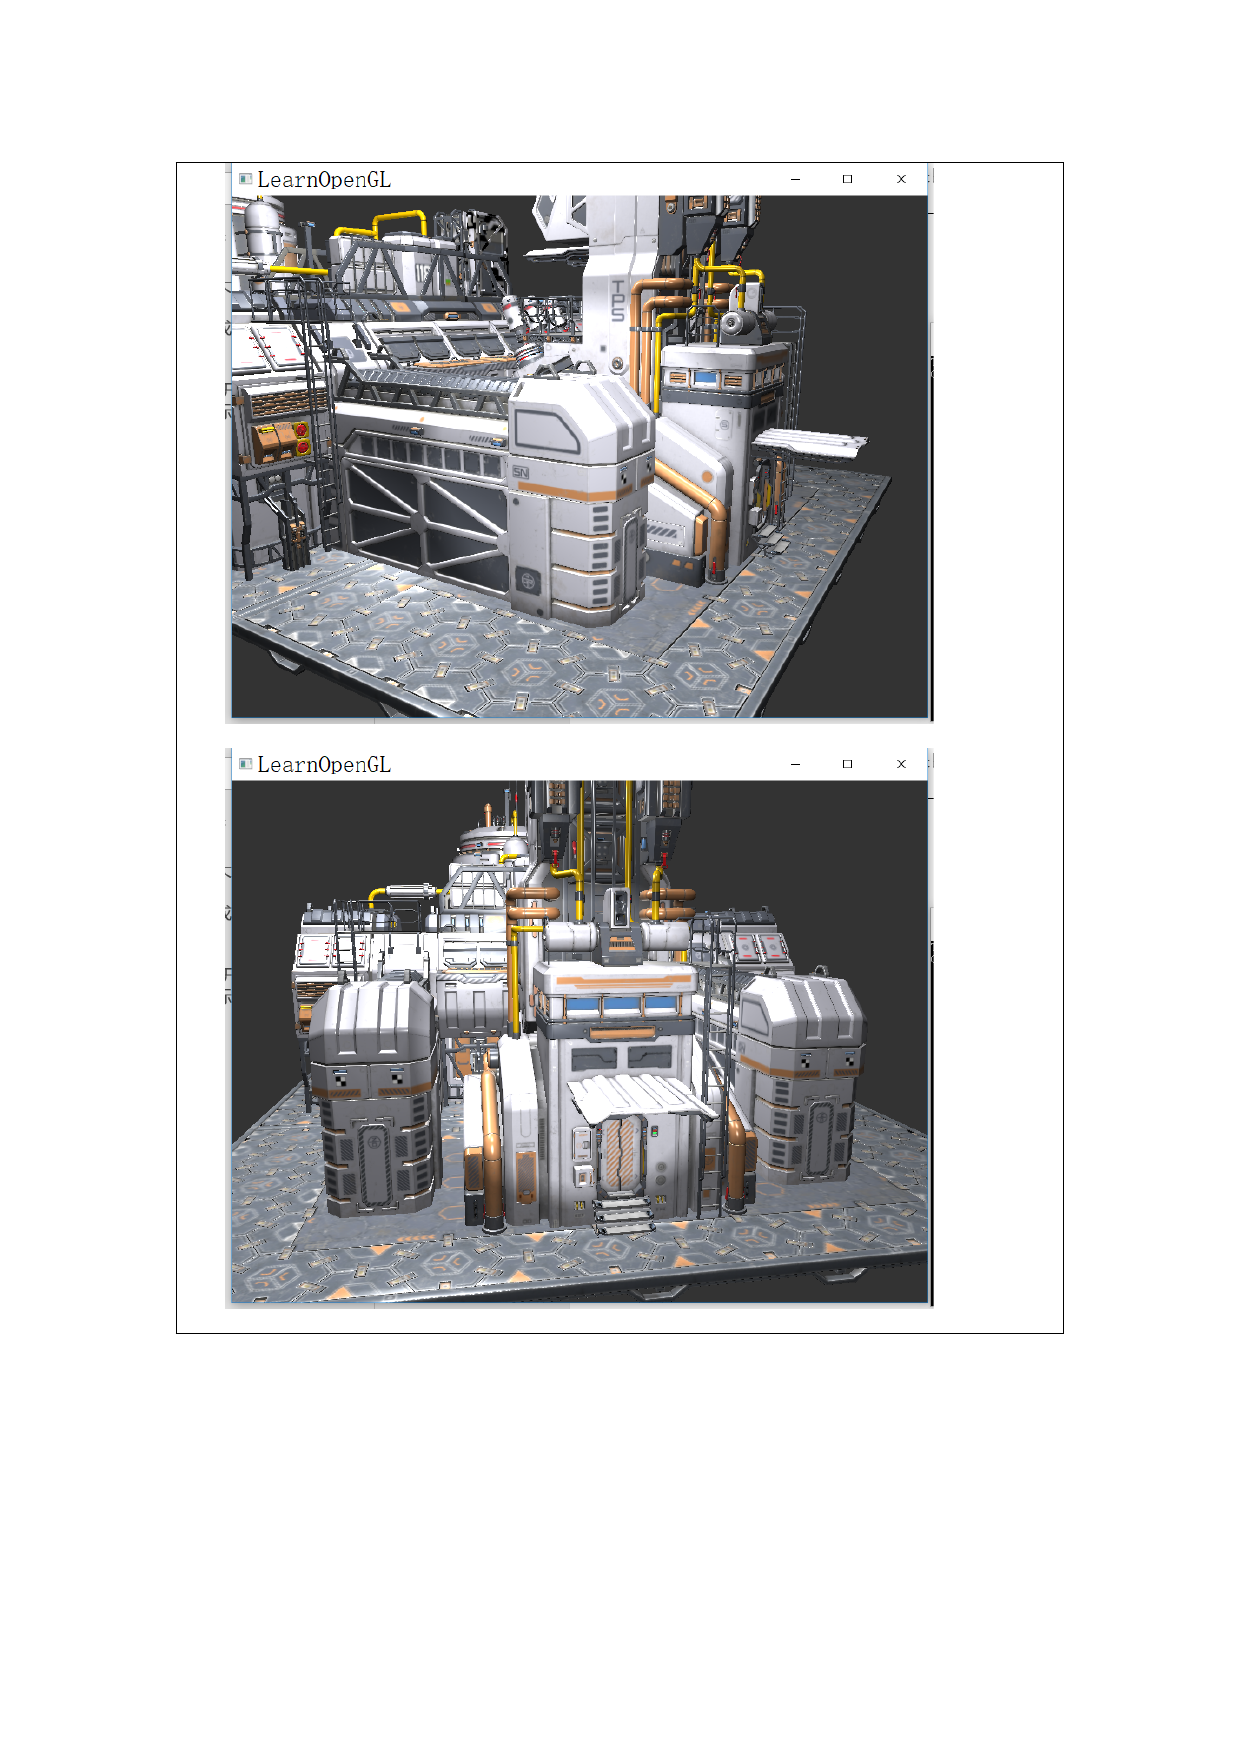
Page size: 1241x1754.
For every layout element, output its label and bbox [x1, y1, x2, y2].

picture [225, 163, 934, 724]
picture [225, 748, 934, 1309]
table_cell [177, 163, 1063, 1333]
